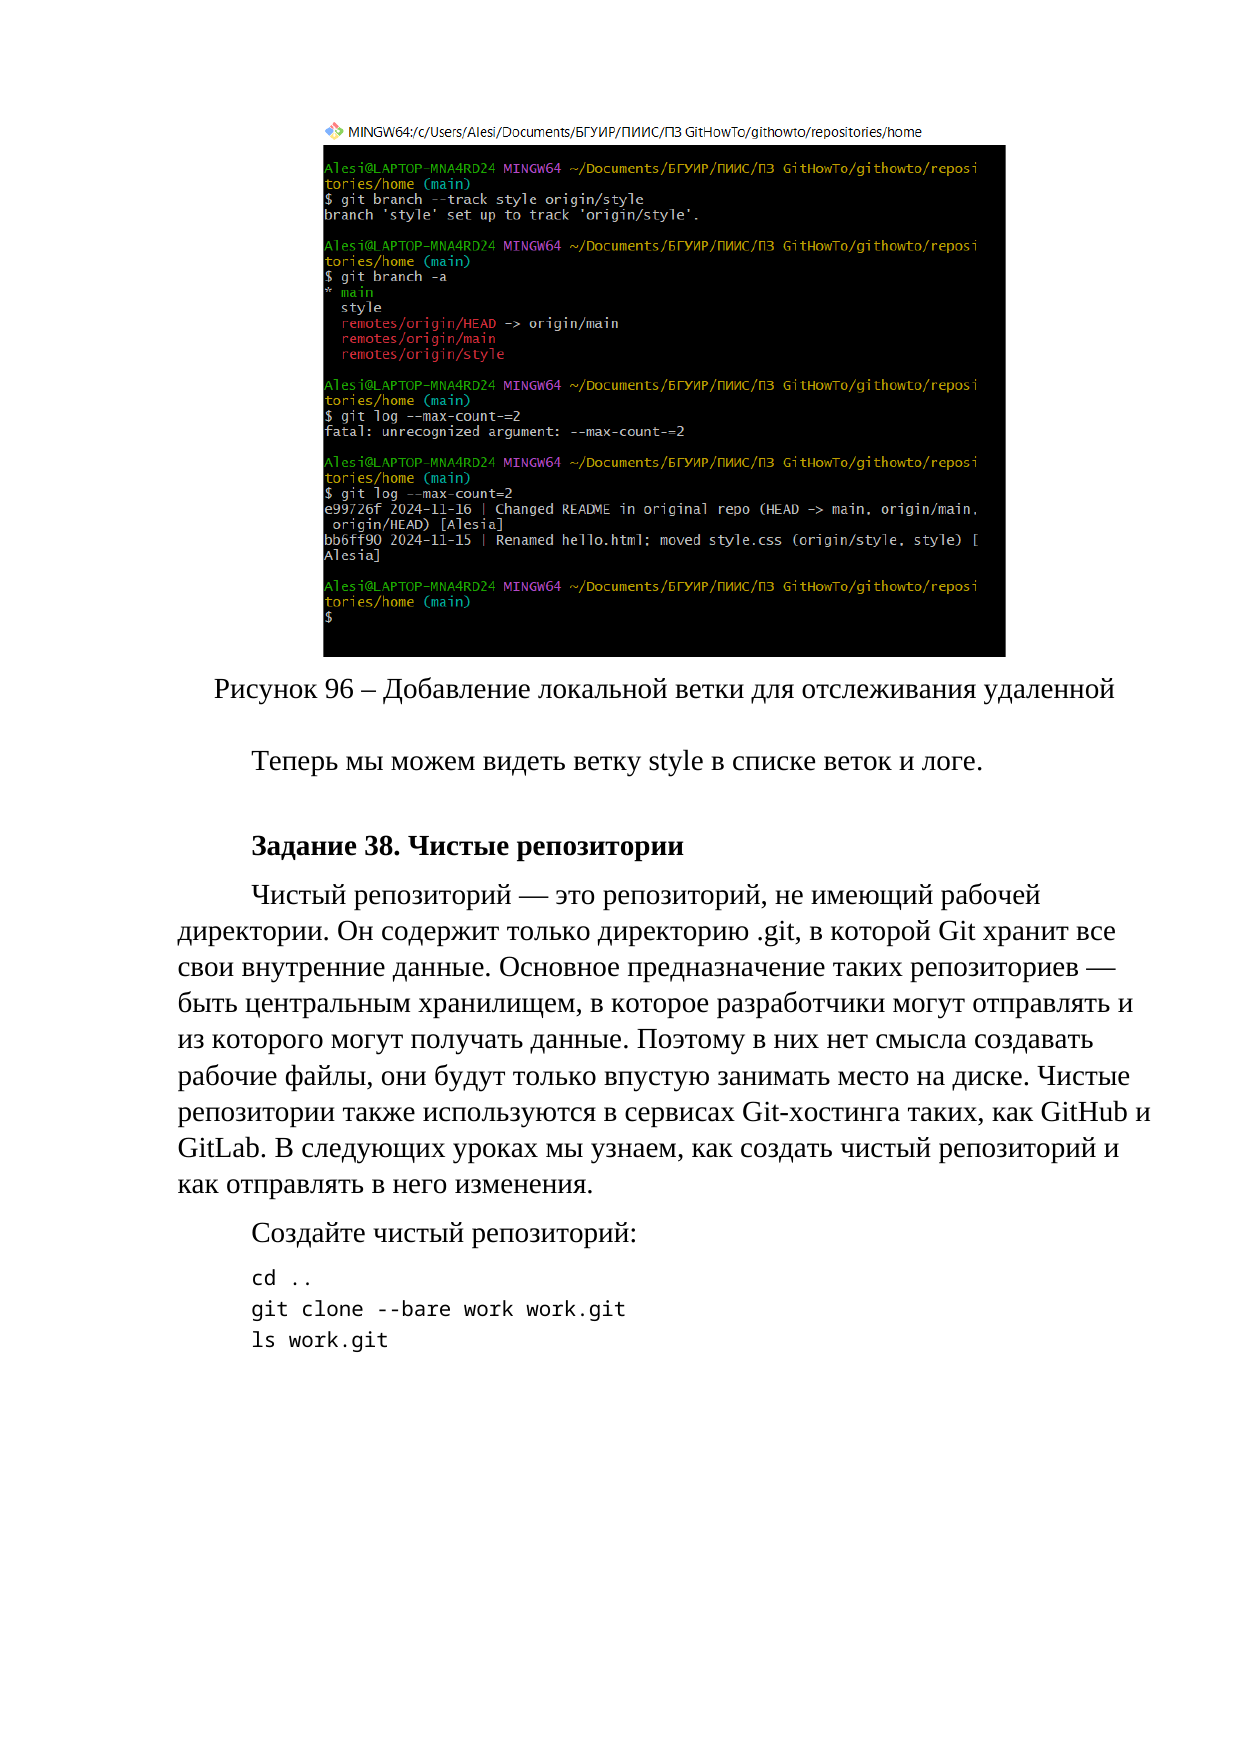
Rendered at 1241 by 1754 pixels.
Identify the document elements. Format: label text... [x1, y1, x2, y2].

picture [323, 118, 1006, 657]
text Рисунок 96 – Добавление локальной ветки для отслеживания удаленной [177, 671, 1152, 705]
text Создайте чистый репозиторий: [177, 1215, 1152, 1248]
text Чистый репозиторий — это репозиторий, не имеющий рабочей директории. Он содержит только директорию .git, в которой Git хранит все свои внутренние данные. Основное предназначение таких репозиториев — быть центральным хранилищем, в которое разработчики могут отправлять и из которого могут получать данные. Поэтому в них нет смысла создавать рабочие файлы, они будут только впустую занимать место на диске. Чистые репозитории также используются в сервисах Git-хостинга таких, как GitHub и GitLab. В следующих уроках мы узнаем, как создать чистый репозиторий и как отправлять в него изменения. [177, 877, 1152, 1200]
text git clone --bare work work.git [177, 1294, 1152, 1322]
text ls work.git [177, 1325, 1152, 1353]
text cd .. [177, 1263, 1152, 1292]
text Теперь мы можем видеть ветку style в списке веток и логе. [177, 743, 1152, 777]
text Задание 38. Чистые репозитории [177, 828, 1152, 862]
